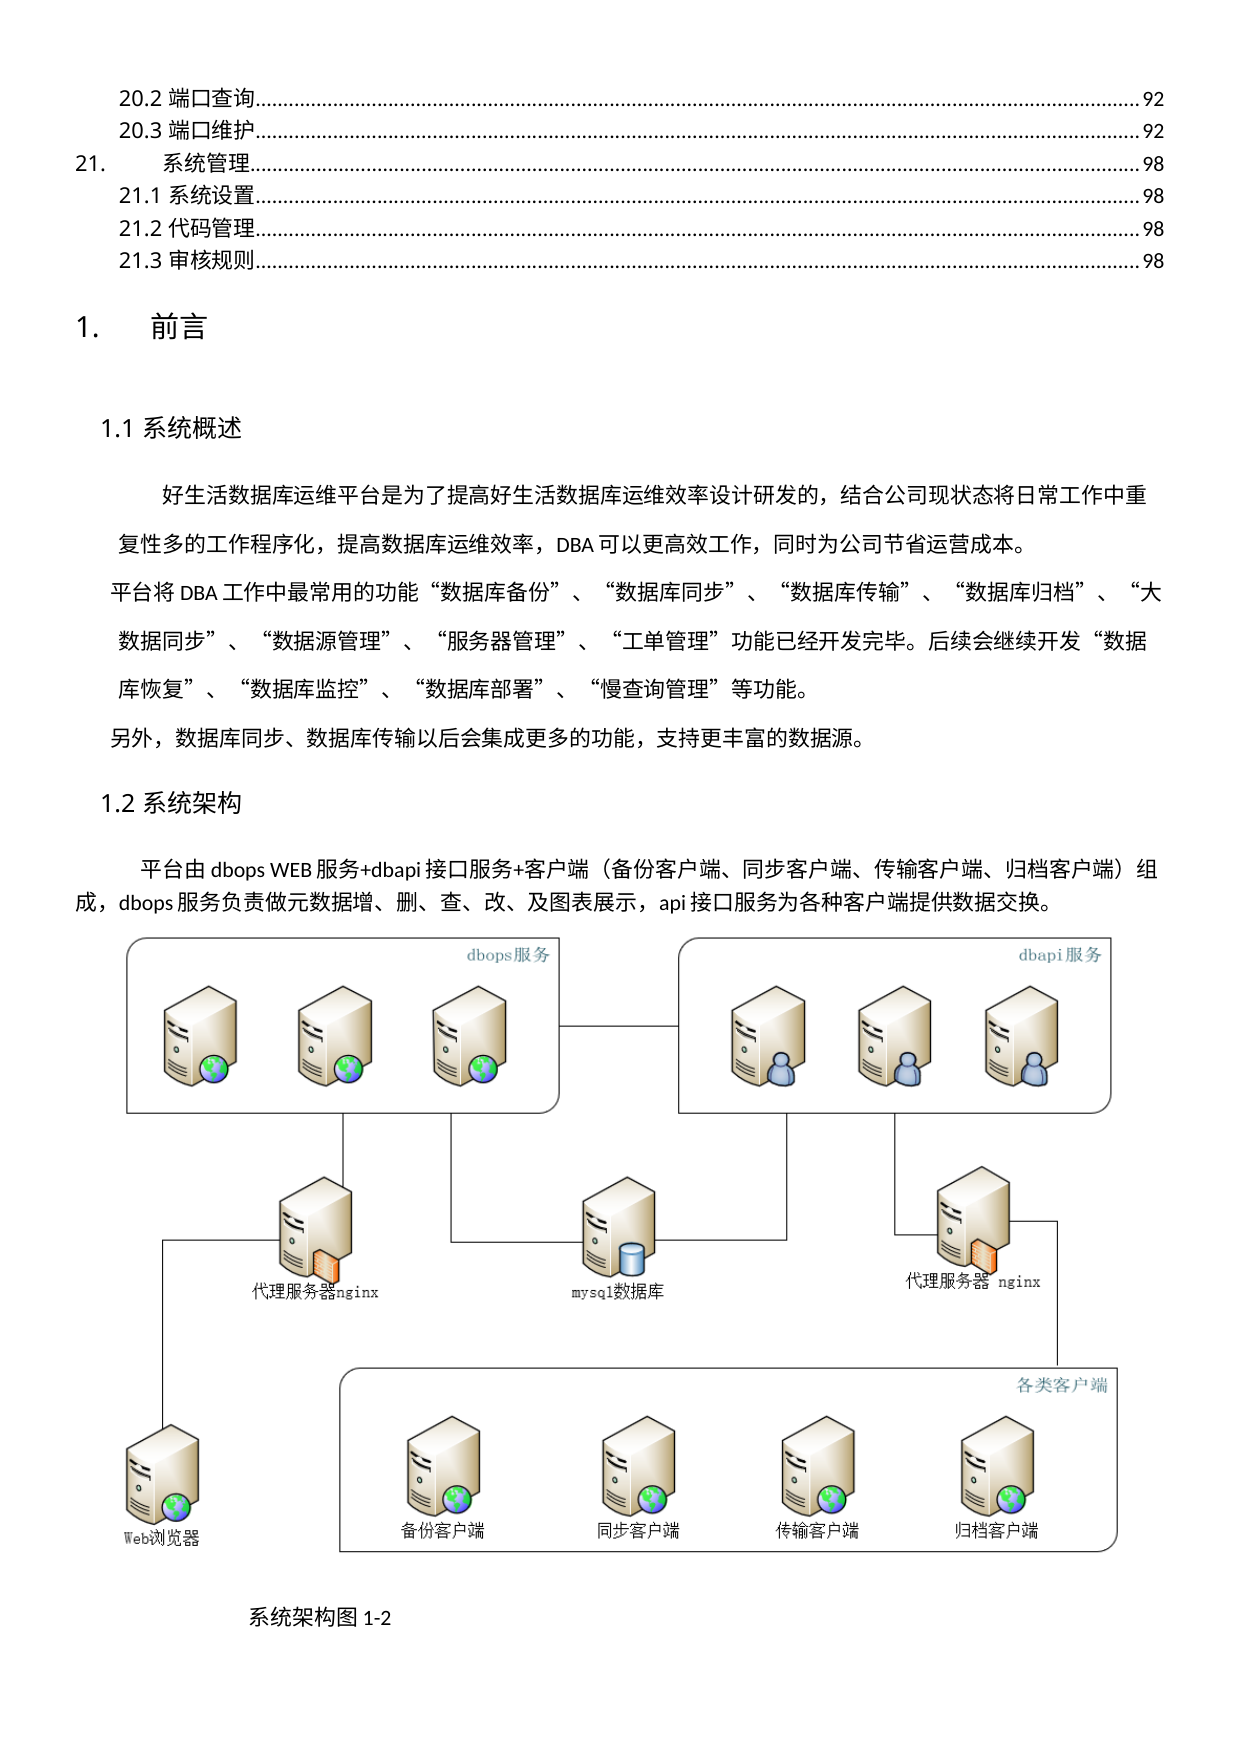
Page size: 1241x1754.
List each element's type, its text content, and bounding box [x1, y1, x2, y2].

text 系统架构图 1-2 [75, 1599, 1165, 1632]
text 20.2 端口查询 92 [119, 81, 1165, 113]
text 20.3 端口维护 92 [119, 113, 1165, 146]
text 另外，数据库同步、数据库传输以后会集成更多的功能，支持更丰富的数据源。 [75, 720, 1165, 753]
text 好生活数据库运维平台是为了提高好生活数据库运维效率设计研发的，结合公司现状态将日常工作中重复性多的工作程序化，提高数据库运维效率，DBA可以更高效工作，同时为公司节省运营成本。 [119, 477, 1165, 559]
text 平台将DBA工作中最常用的功能“数据库备份”、“数据库同步”、“数据库传输”、“数据库归档”、“大数据同步”、“数据源管理”、“服务器管理”、“工单管理”功能已经开发完毕。后续会继续开发“数据库恢复”、“数据库监控”、“数据库部署”、“慢查询管理”等功能。 [75, 574, 1165, 704]
text 1.1 系统概述 [75, 394, 1165, 459]
text 平台由dbops WEB服务+dbapi接口服务+客户端（备份客户端、同步客户端、传输客户端、归档客户端）组成，dbops服务负责做元数据增、删、查、改、及图表展示，api接口服务为各种客户端提供数据交换。 [75, 852, 1165, 917]
text 21.2 代码管理 98 [119, 211, 1165, 243]
list 前言 [75, 292, 1165, 357]
text 21.1 系统设置 98 [119, 178, 1165, 211]
picture [75, 926, 1166, 1590]
text 21. 系统管理 98 [75, 146, 1165, 178]
text 21.3 审核规则 98 [119, 243, 1165, 276]
text 1.2 系统架构 [75, 769, 1165, 834]
